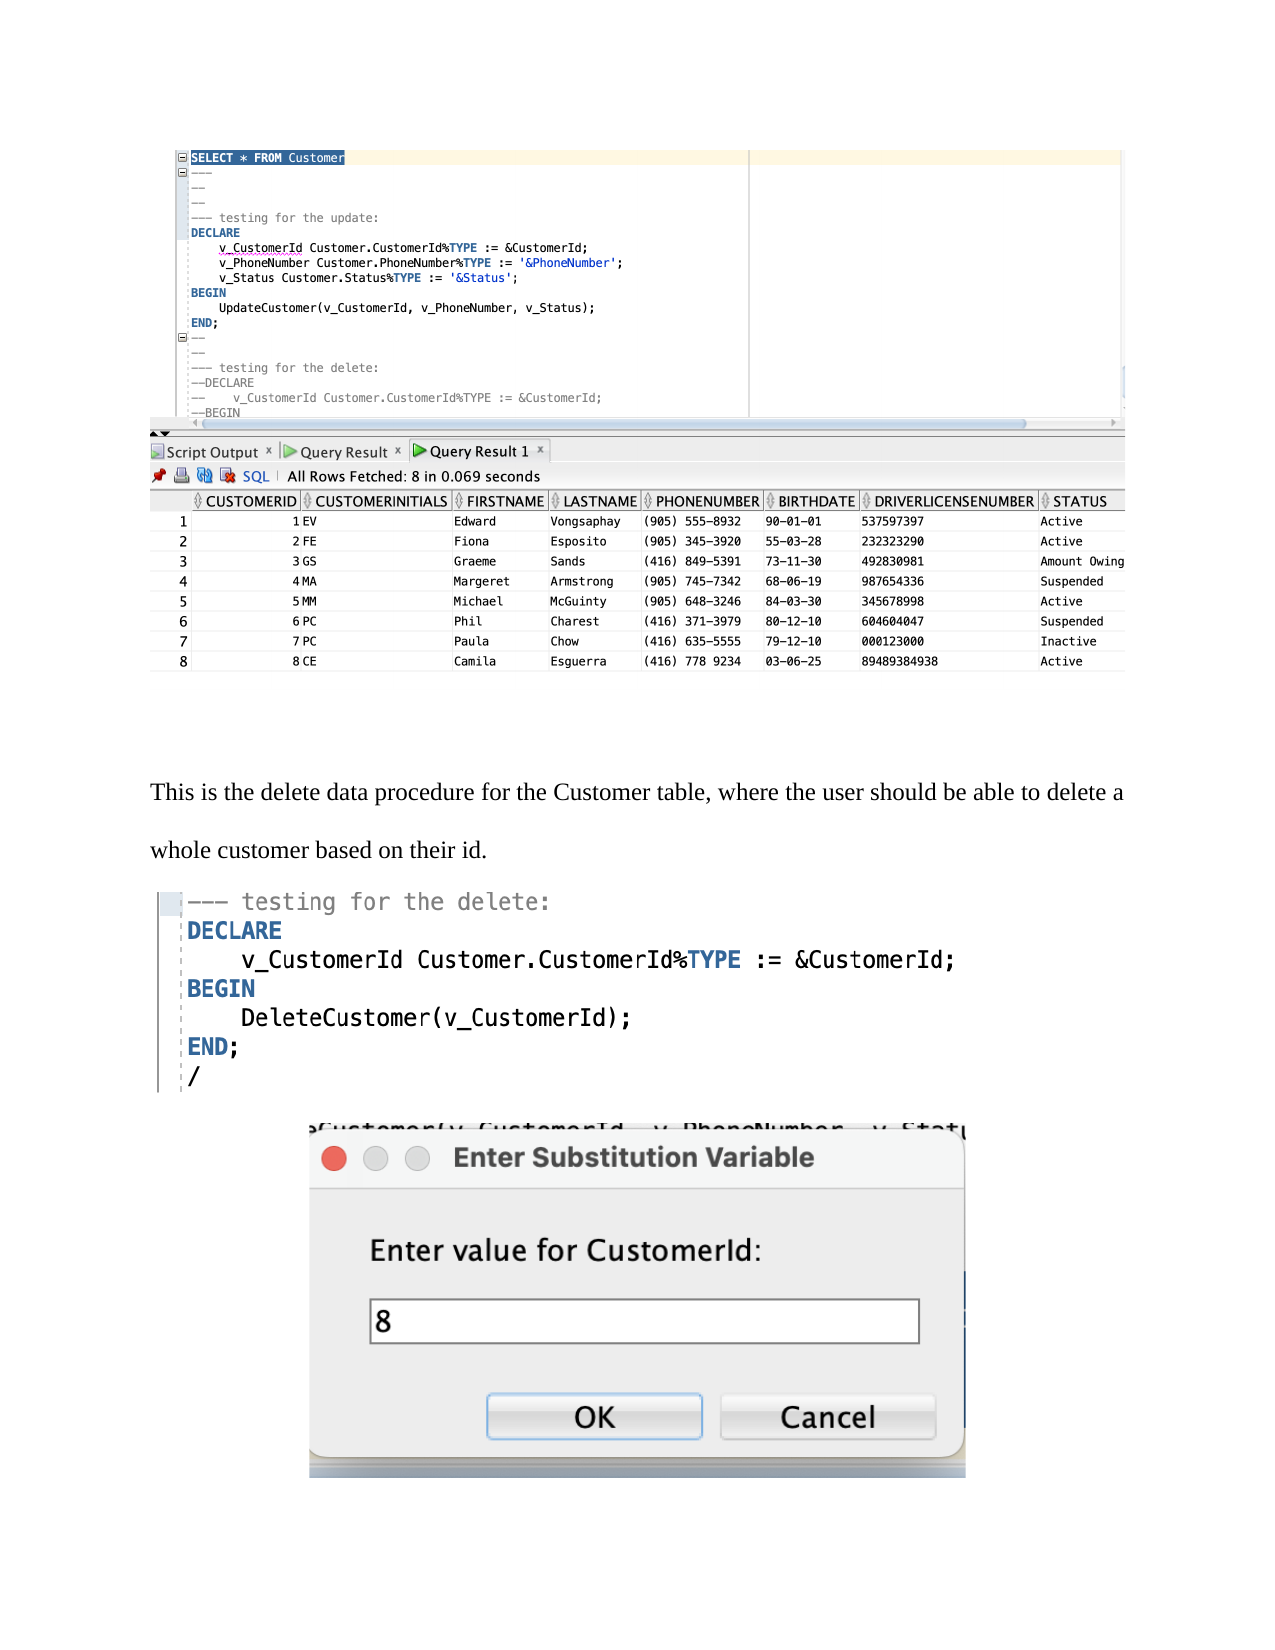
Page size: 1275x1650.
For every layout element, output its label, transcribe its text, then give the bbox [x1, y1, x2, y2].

picture [309, 1123, 966, 1478]
picture [150, 150, 1125, 690]
picture [150, 892, 1125, 1093]
text This is the delete data procedure for the Customer table, where the user should be able to delete a whole customer based on their id. [150, 777, 1125, 863]
